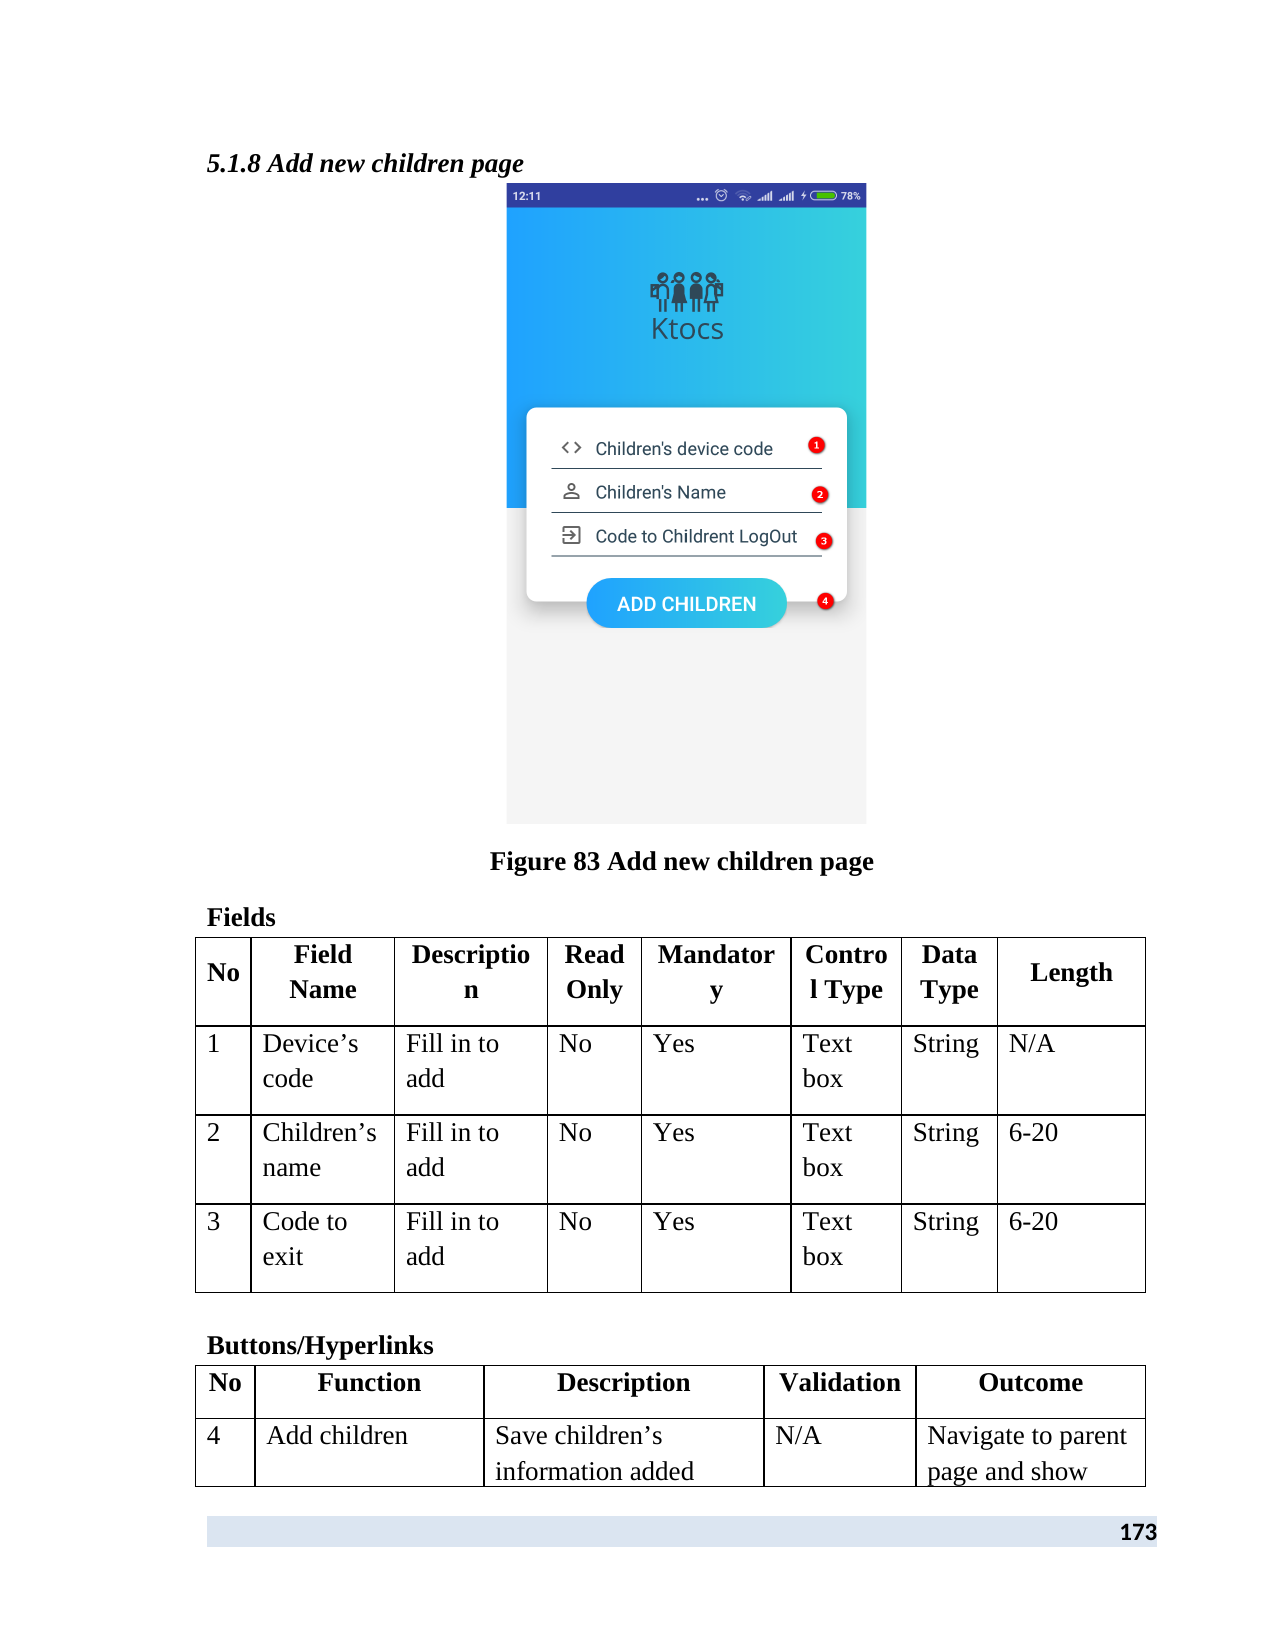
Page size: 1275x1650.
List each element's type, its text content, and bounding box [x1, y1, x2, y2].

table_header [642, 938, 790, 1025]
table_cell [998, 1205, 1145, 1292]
text Buttons/Hyperlinks [207, 1329, 1157, 1360]
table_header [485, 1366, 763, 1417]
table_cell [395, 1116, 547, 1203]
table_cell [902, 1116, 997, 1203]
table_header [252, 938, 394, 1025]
picture [506, 183, 867, 824]
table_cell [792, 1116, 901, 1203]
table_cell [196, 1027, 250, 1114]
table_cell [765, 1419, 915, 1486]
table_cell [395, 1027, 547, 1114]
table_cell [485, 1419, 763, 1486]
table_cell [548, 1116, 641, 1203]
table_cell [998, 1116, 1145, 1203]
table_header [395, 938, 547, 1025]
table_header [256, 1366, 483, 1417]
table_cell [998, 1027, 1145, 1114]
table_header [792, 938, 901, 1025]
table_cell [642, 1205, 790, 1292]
subtitle 5.1.8 Add new children page [207, 148, 1157, 179]
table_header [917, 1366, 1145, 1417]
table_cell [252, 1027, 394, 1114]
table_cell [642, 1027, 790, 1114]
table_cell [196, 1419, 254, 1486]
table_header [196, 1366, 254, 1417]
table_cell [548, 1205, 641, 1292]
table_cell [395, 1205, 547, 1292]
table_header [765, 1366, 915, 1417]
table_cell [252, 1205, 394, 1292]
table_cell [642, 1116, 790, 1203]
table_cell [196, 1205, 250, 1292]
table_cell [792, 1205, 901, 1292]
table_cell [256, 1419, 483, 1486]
text Fields [207, 901, 1157, 932]
text Figure 83 Add new children page [207, 844, 1157, 876]
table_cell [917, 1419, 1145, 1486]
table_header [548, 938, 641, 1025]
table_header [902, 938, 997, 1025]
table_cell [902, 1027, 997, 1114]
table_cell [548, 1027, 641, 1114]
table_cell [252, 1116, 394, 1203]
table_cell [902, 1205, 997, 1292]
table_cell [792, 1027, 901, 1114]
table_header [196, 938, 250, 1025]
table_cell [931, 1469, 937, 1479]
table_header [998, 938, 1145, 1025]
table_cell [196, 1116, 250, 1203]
